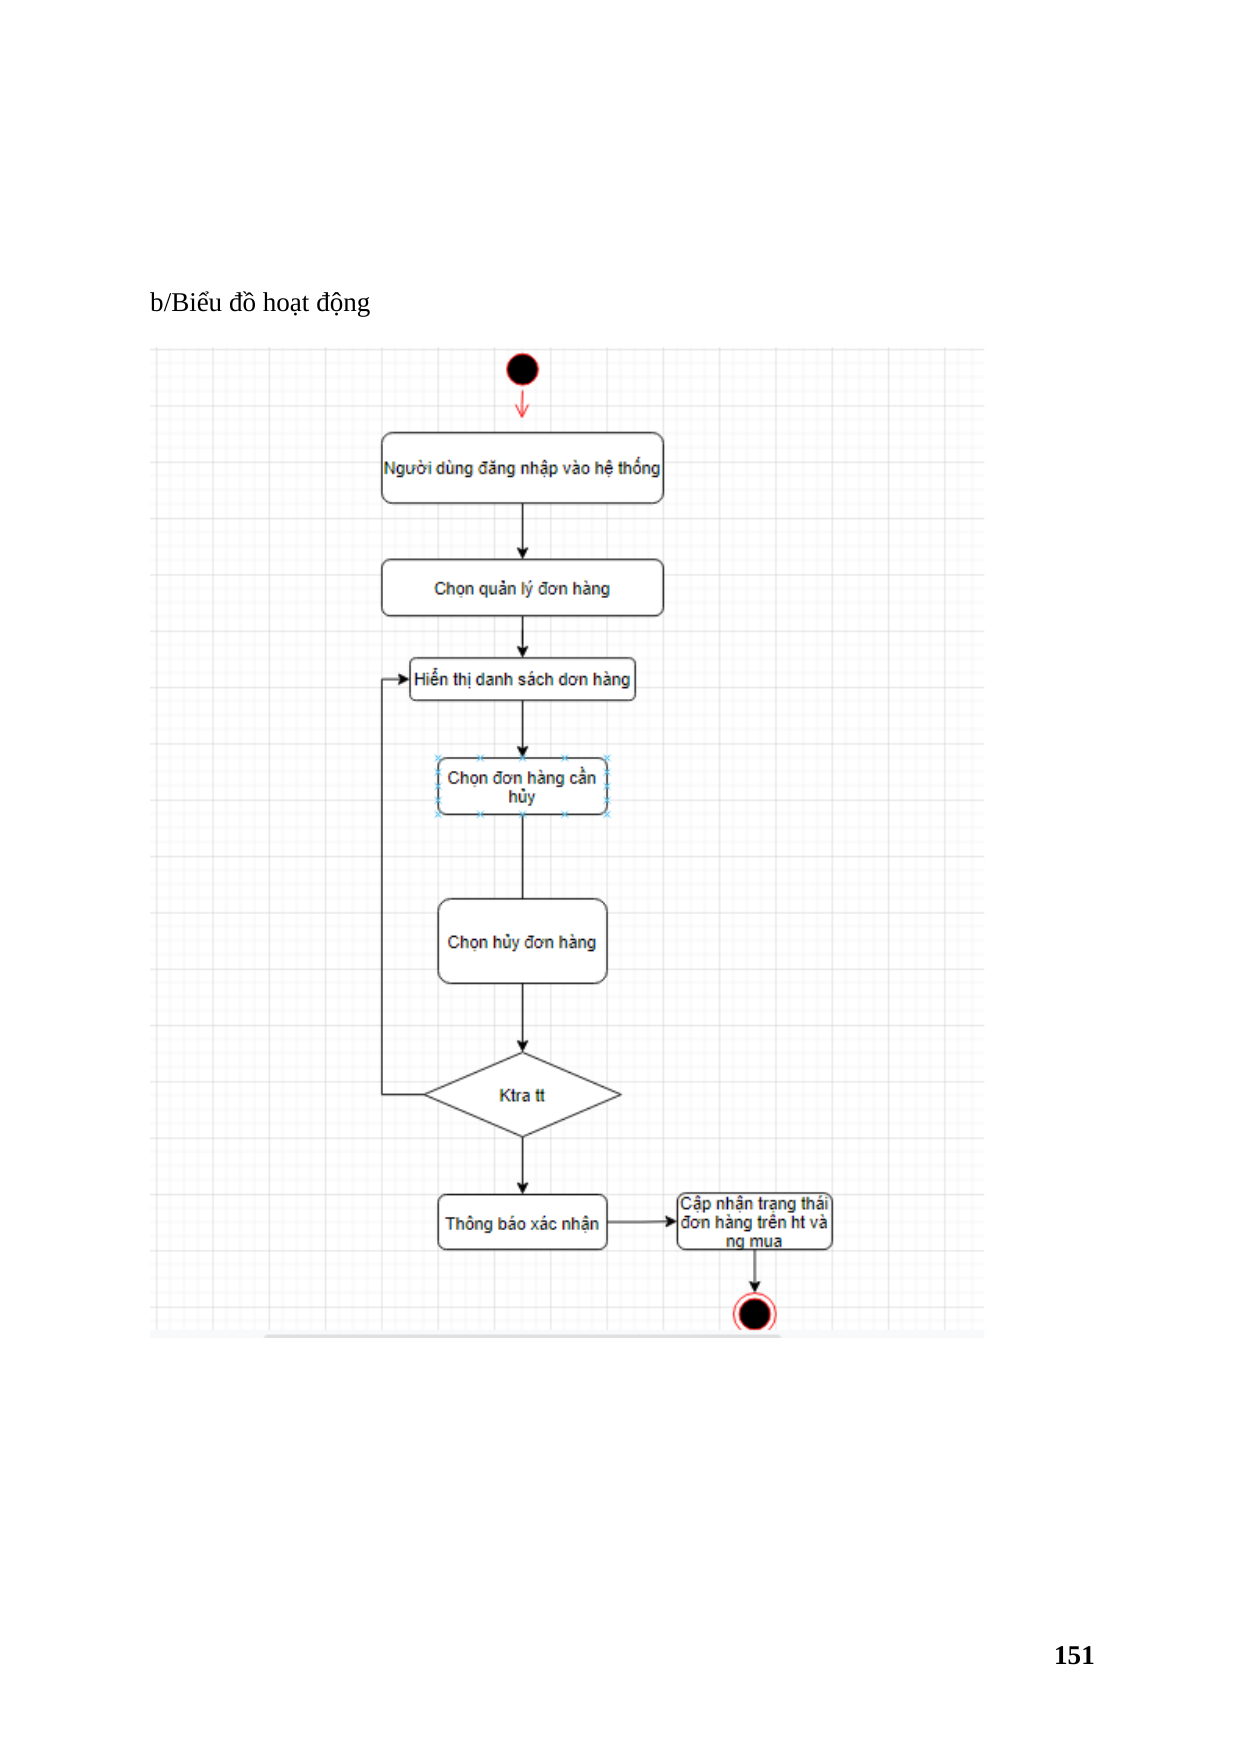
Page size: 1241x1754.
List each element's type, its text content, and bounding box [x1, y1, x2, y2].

text b/Biểu đồ hoạt động [150, 286, 1094, 317]
picture [150, 347, 985, 1338]
